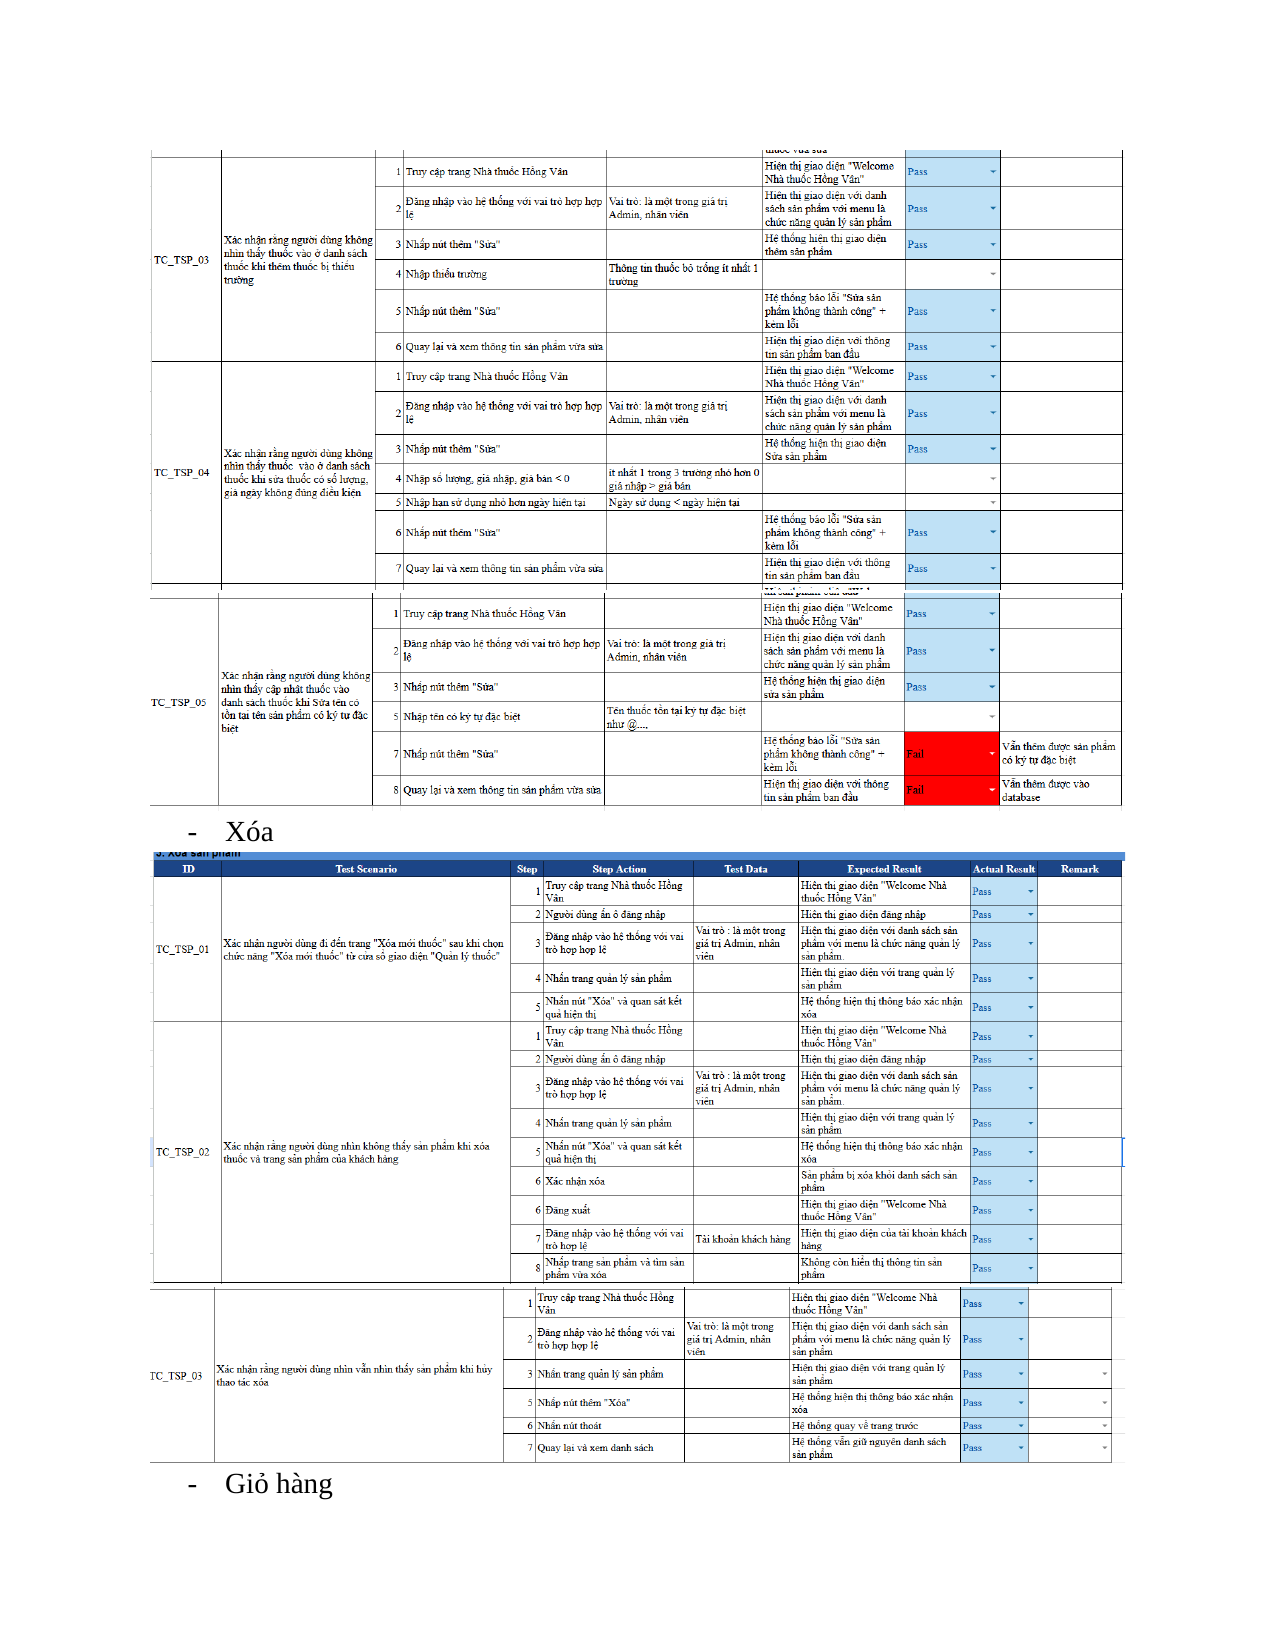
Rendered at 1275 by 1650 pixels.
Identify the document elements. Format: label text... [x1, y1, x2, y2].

picture [150, 852, 1125, 1284]
picture [150, 593, 1125, 811]
picture [150, 1287, 1125, 1463]
list Xóa [187, 814, 1125, 847]
picture [150, 150, 1125, 590]
list Giỏ hàng [187, 1466, 1125, 1500]
